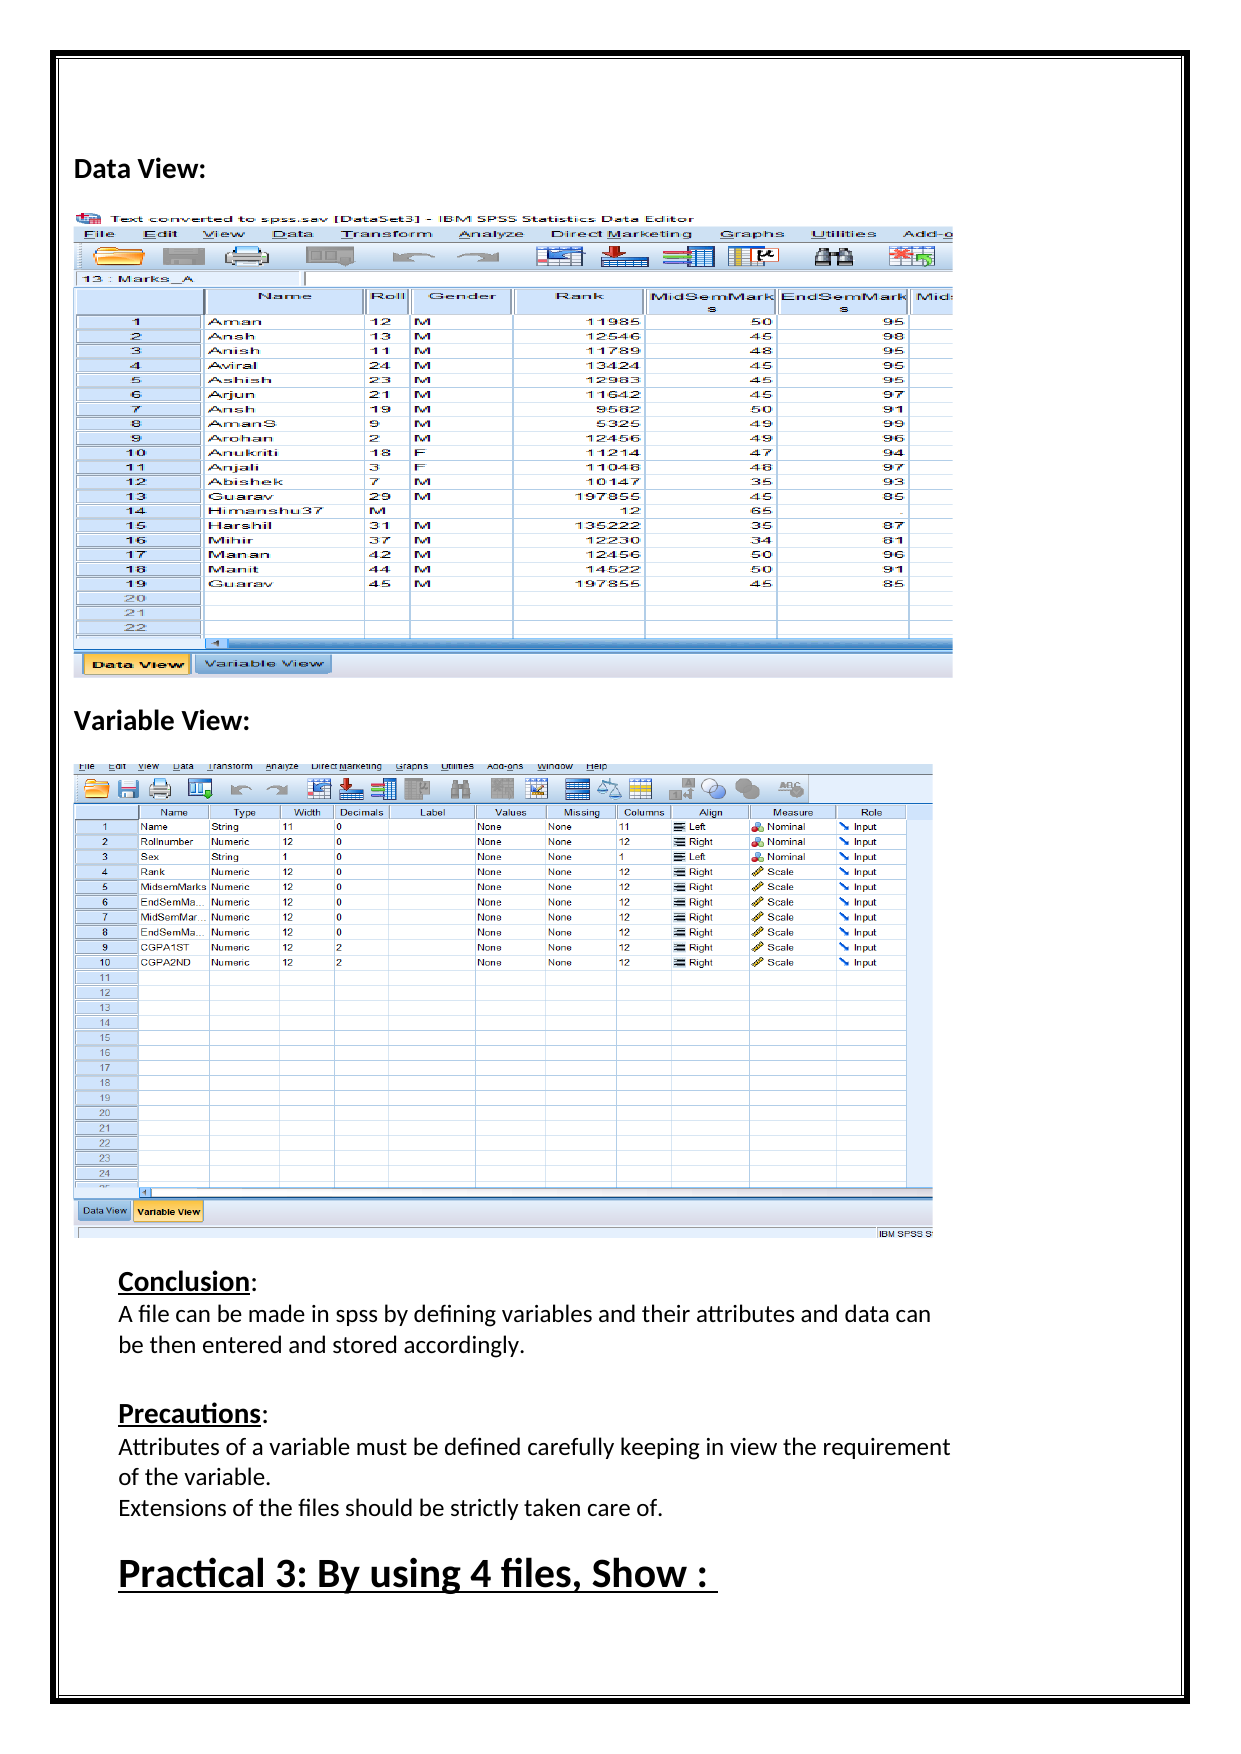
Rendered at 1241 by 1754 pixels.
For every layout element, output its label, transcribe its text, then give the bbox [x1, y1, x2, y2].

text be then entered and stored accordingly. [118, 1329, 1137, 1359]
picture [73, 211, 953, 678]
text Extensions of the files should be strictly taken care of. [118, 1492, 1137, 1522]
text Practical 3: By using 4 files, Show : [118, 1547, 1137, 1598]
text Conclusion: [118, 1263, 1137, 1298]
text of the variable. [118, 1461, 1137, 1492]
text A file can be made in spss by defining variables and their attributes and data can [118, 1298, 1137, 1329]
text Precautions: [118, 1395, 1137, 1431]
text Variable View: [74, 702, 1139, 738]
picture [73, 764, 933, 1238]
text Attributes of a variable must be defined carefully keeping in view the requirement [118, 1431, 1137, 1461]
text Data View: [74, 150, 1139, 186]
